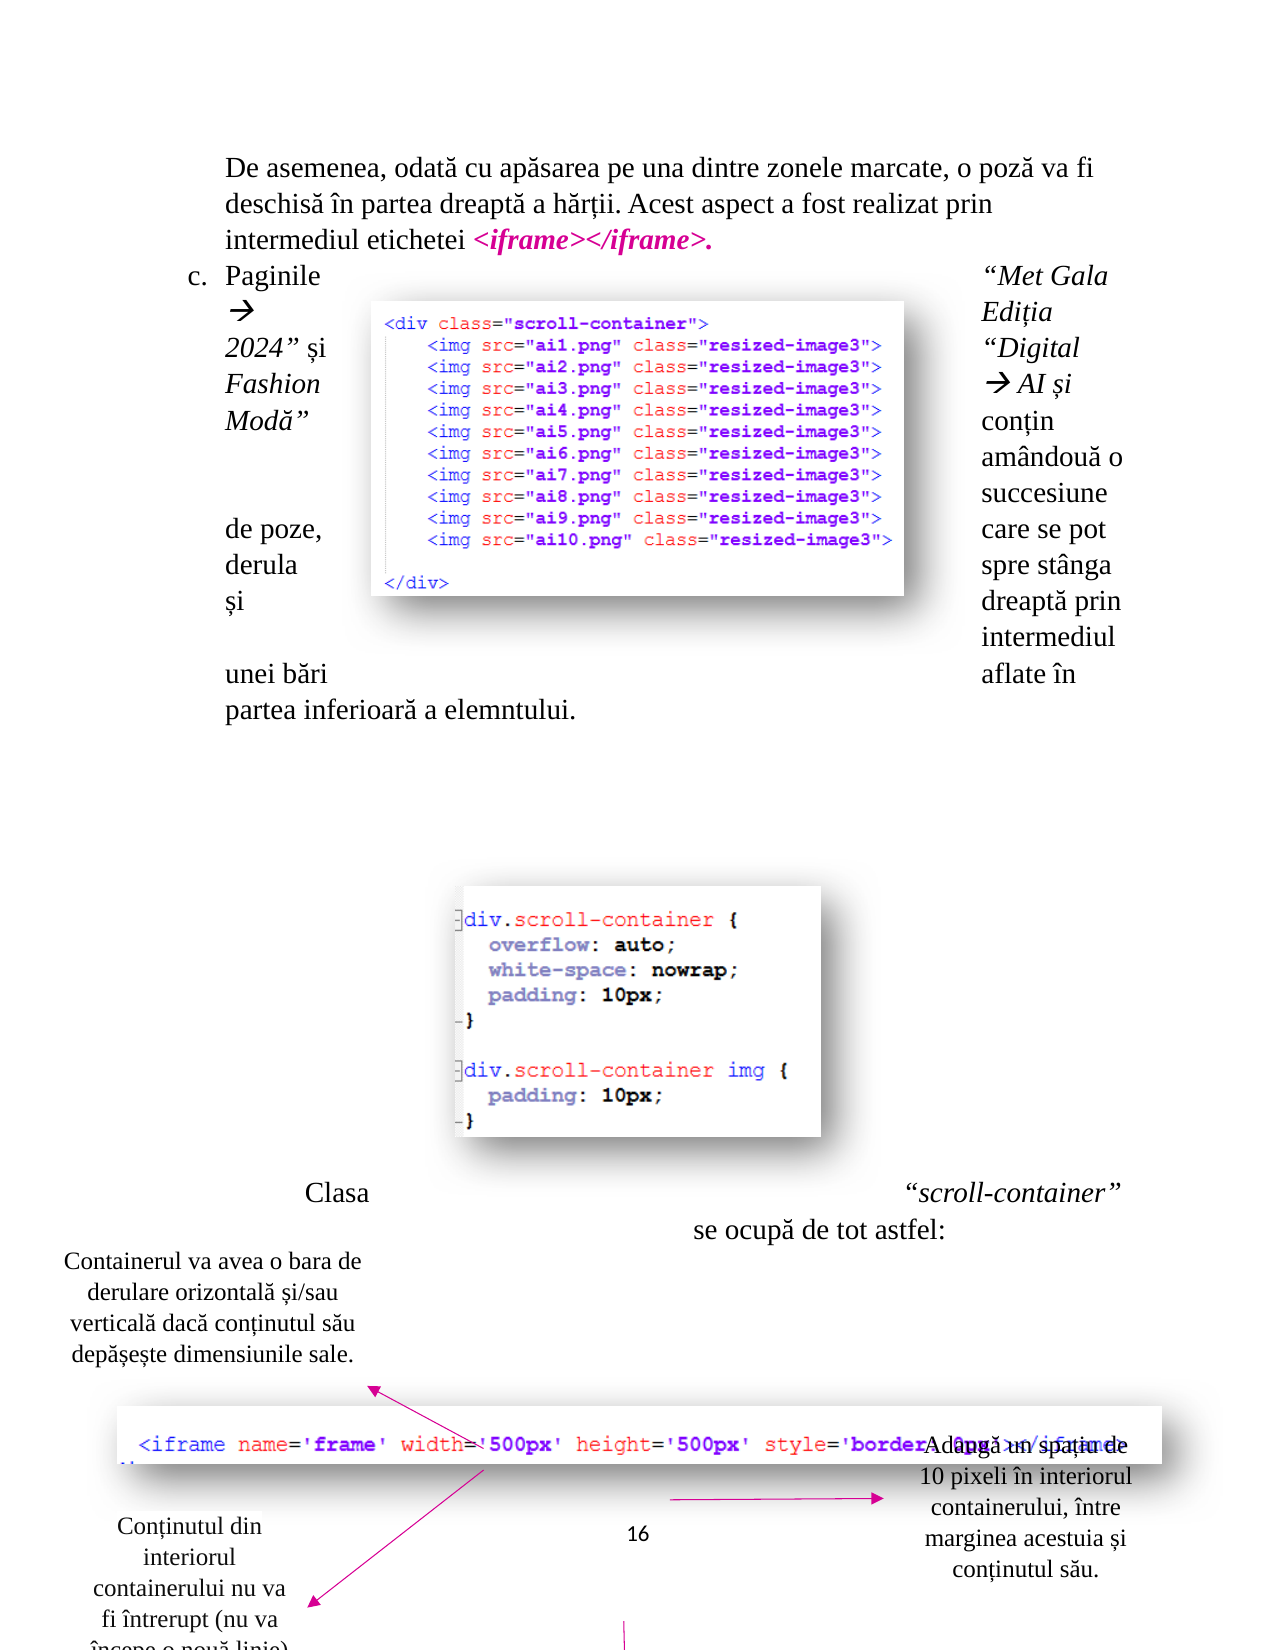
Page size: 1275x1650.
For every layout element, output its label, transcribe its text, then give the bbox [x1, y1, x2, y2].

list De asemenea, odată cu apăsarea pe una dintre zonele marcate, o poză va fi deschisă în partea dreaptă a hărții. Acest aspect a fost realizat prin intermediul etichetei <iframe></iframe>. [225, 150, 1125, 256]
picture [371, 301, 904, 596]
picture [455, 886, 821, 1137]
picture [117, 1406, 1162, 1464]
list Clasa “scroll-container” se ocupă de tot astfel: [262, 1176, 1125, 1245]
